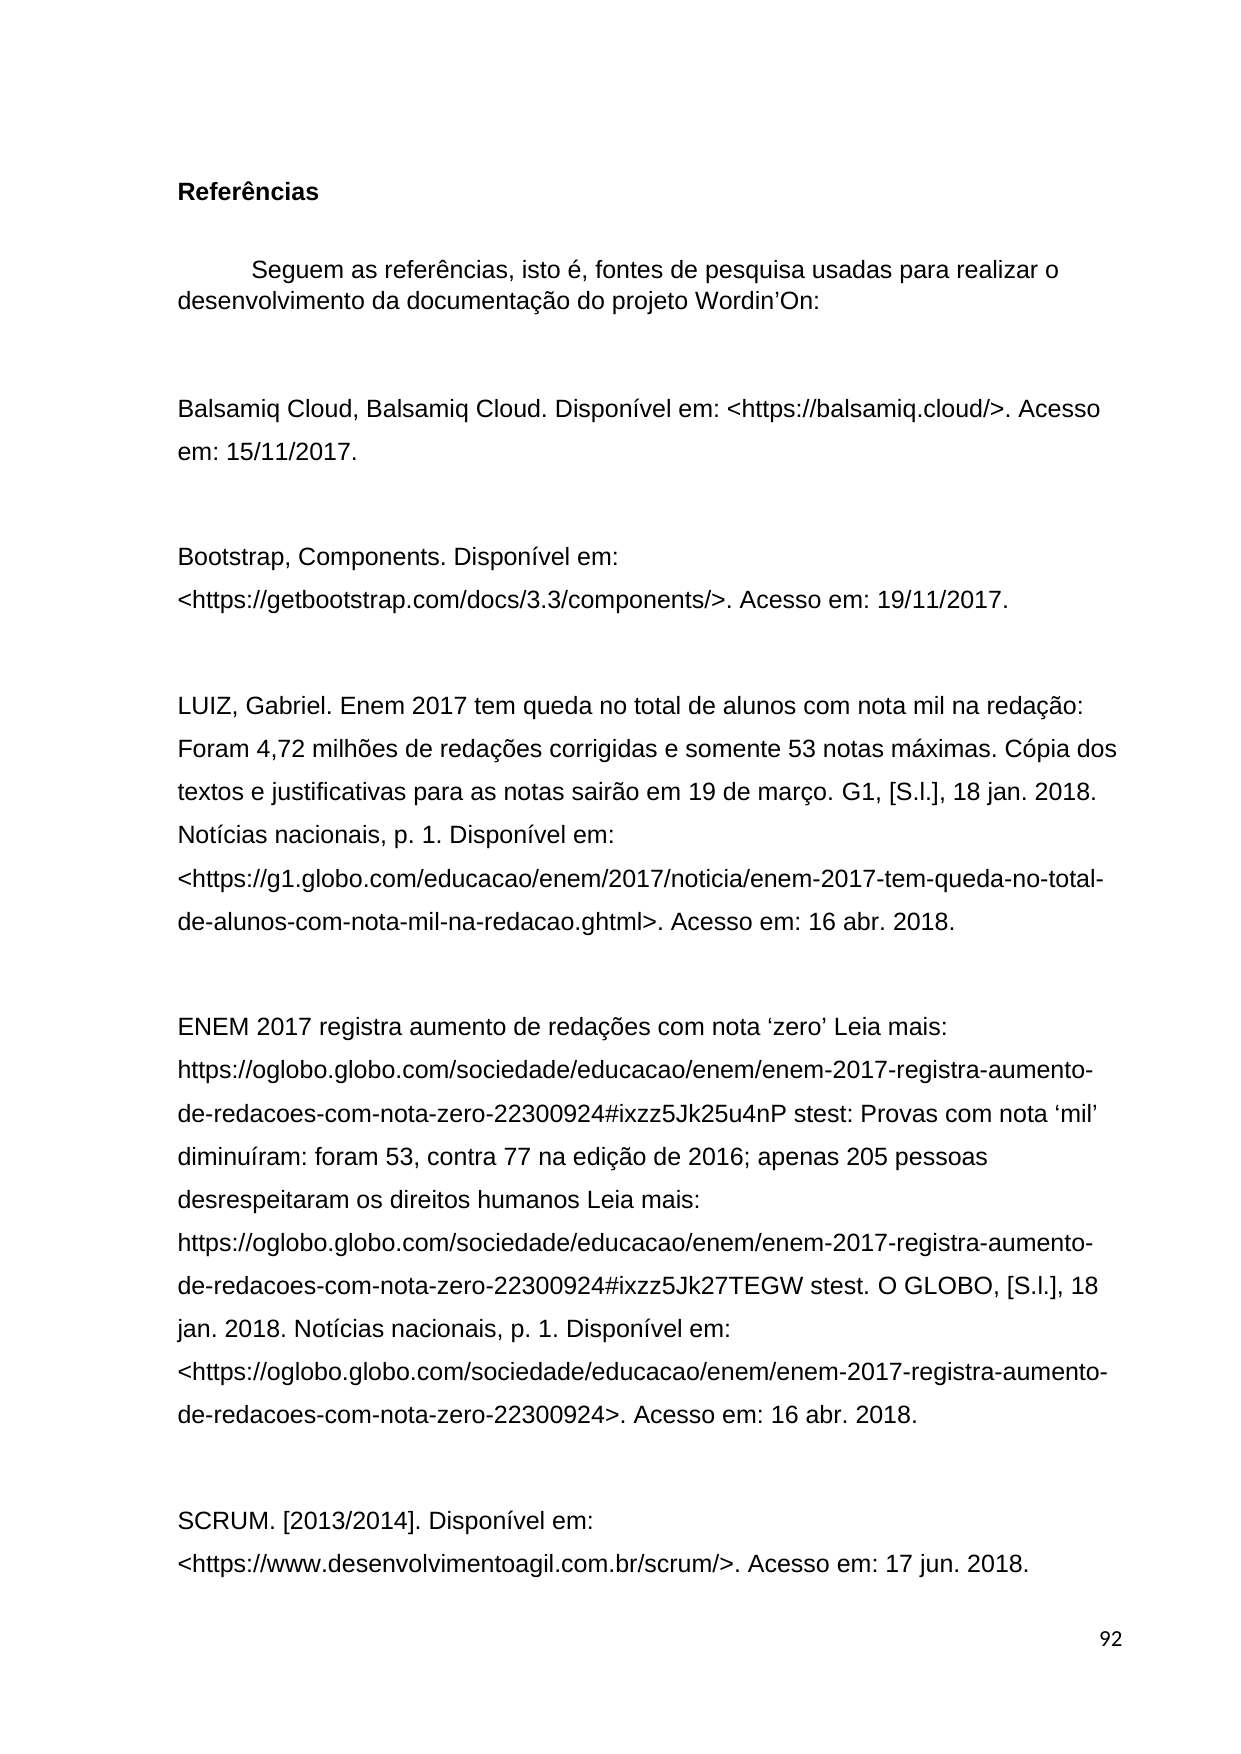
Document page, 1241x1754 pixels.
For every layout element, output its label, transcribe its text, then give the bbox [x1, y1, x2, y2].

text ENEM 2017 registra aumento de redações com nota ‘zero’ Leia mais: https://oglobo.globo.com/sociedade/educacao/enem/enem-2017-registra-aumento-de-redacoes-com-nota-zero-22300924#ixzz5Jk25u4nP stest: Provas com nota ‘mil’ diminuíram: foram 53, contra 77 na edição de 2016; apenas 205 pessoas desrespeitaram os direitos humanos Leia mais: https://oglobo.globo.com/sociedade/educacao/enem/enem-2017-registra-aumento-de-redacoes-com-nota-zero-22300924#ixzz5Jk27TEGW stest. O GLOBO, [S.l.], 18 jan. 2018. Notícias nacionais, p. 1. Disponível em: <https://oglobo.globo.com/sociedade/educacao/enem/enem-2017-registra-aumento-de-redacoes-com-nota-zero-22300924>. Acesso em: 16 abr. 2018. [177, 1012, 1122, 1429]
text Balsamiq Cloud, Balsamiq Cloud. Disponível em: <https://balsamiq.cloud/>. Acesso em: 15/11/2017. [177, 394, 1122, 466]
text Seguem as referências, isto é, fontes de pesquisa usadas para realizar o desenvolvimento da documentação do projeto Wordin’On: [177, 255, 1122, 315]
text Bootstrap, Components. Disponível em: <https://getbootstrap.com/docs/3.3/components/>. Acesso em: 19/11/2017. [177, 542, 1122, 614]
list Referências [177, 177, 1122, 206]
text LUIZ, Gabriel. Enem 2017 tem queda no total de alunos com nota mil na redação: Foram 4,72 milhões de redações corrigidas e somente 53 notas máximas. Cópia dos textos e justificativas para as notas sairão em 19 de março. G1, [S.l.], 18 jan. 2018. Notícias nacionais, p. 1. Disponível em: <https://g1.globo.com/educacao/enem/2017/noticia/enem-2017-tem-queda-no-total-de-alunos-com-nota-mil-na-redacao.ghtml>. Acesso em: 16 abr. 2018. [177, 691, 1122, 936]
text SCRUM. [2013/2014]. Disponível em: <https://www.desenvolvimentoagil.com.br/scrum/>. Acesso em: 17 jun. 2018. [177, 1506, 1122, 1578]
